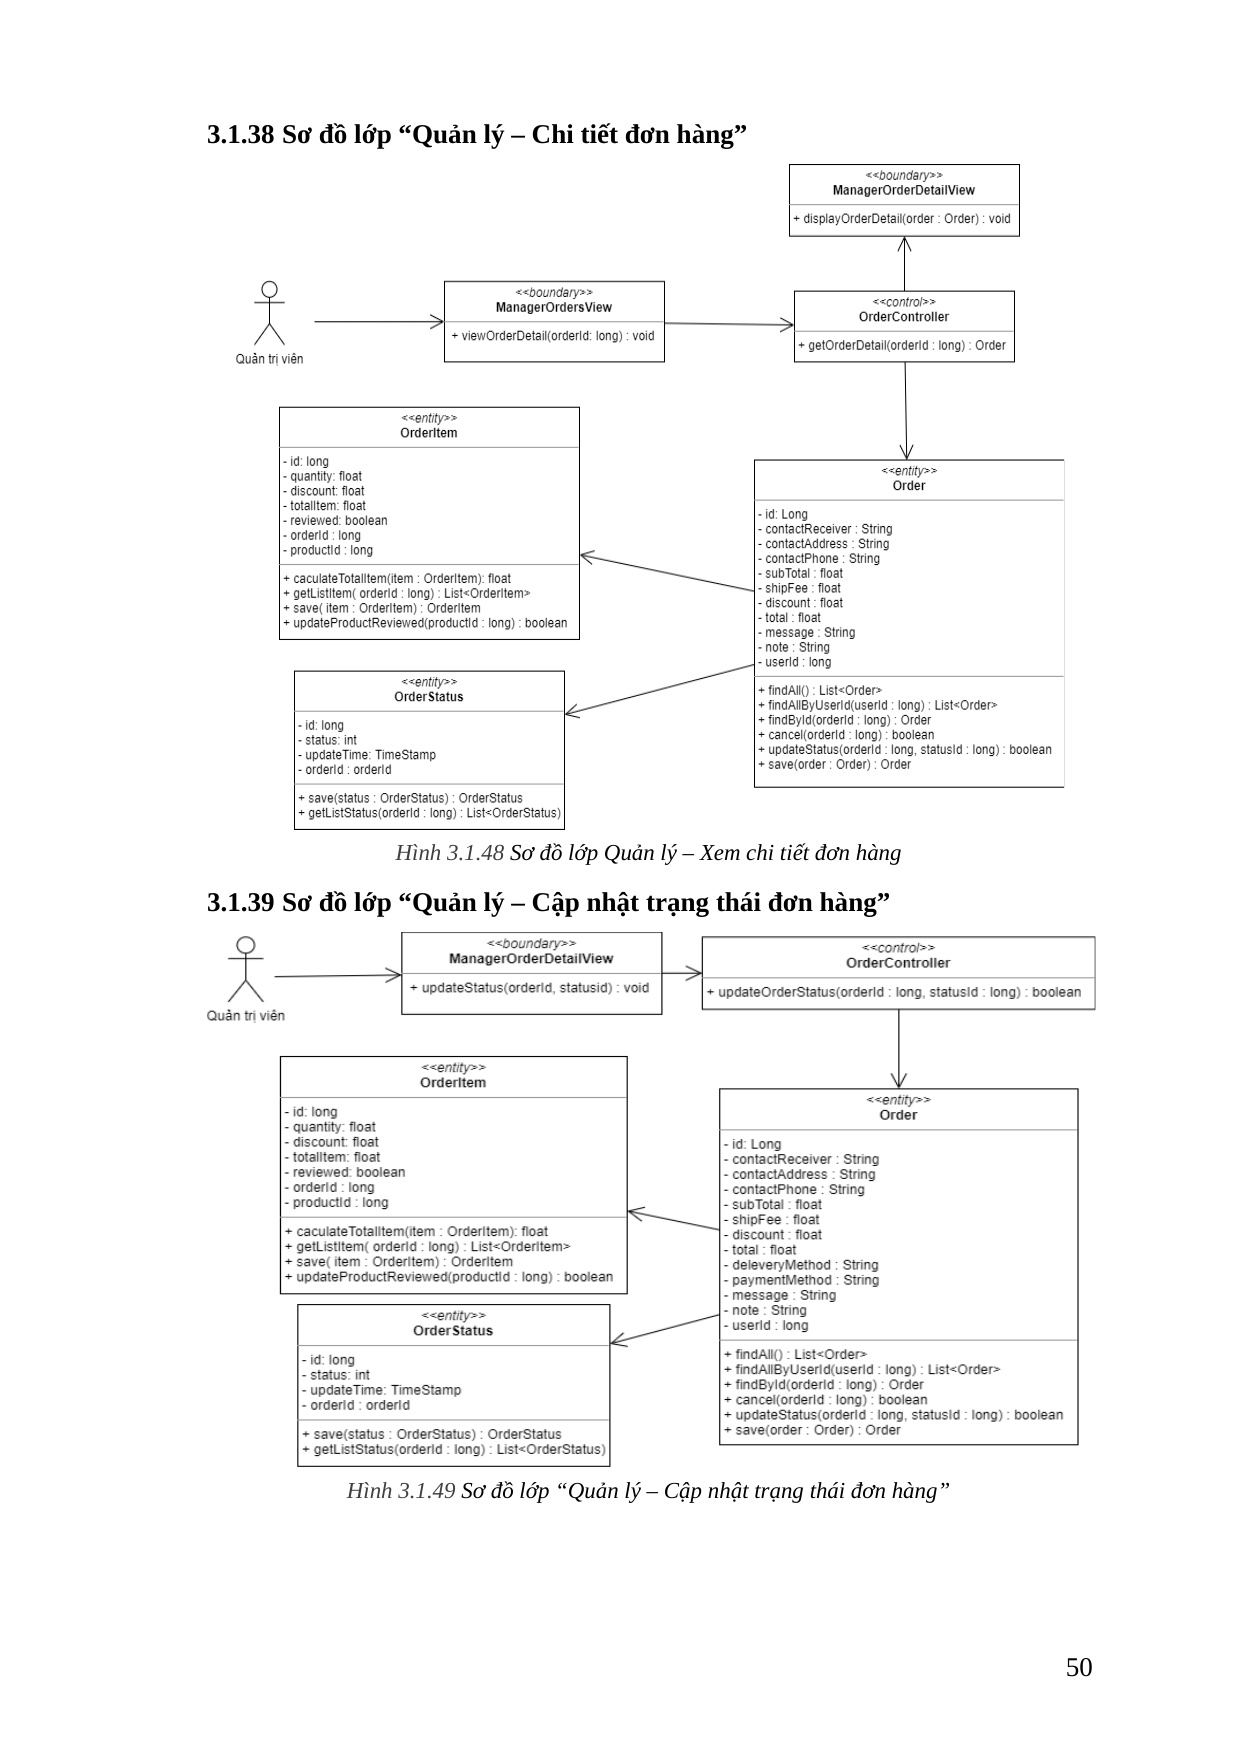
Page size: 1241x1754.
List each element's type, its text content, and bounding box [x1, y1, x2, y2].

subtitle Sơ đồ lớp “Quản lý – Cập nhật trạng thái đơn hàng” [207, 886, 1092, 917]
picture [235, 164, 1065, 830]
picture [206, 932, 1096, 1468]
subtitle Sơ đồ lớp “Quản lý – Chi tiết đơn hàng” [207, 118, 1092, 149]
